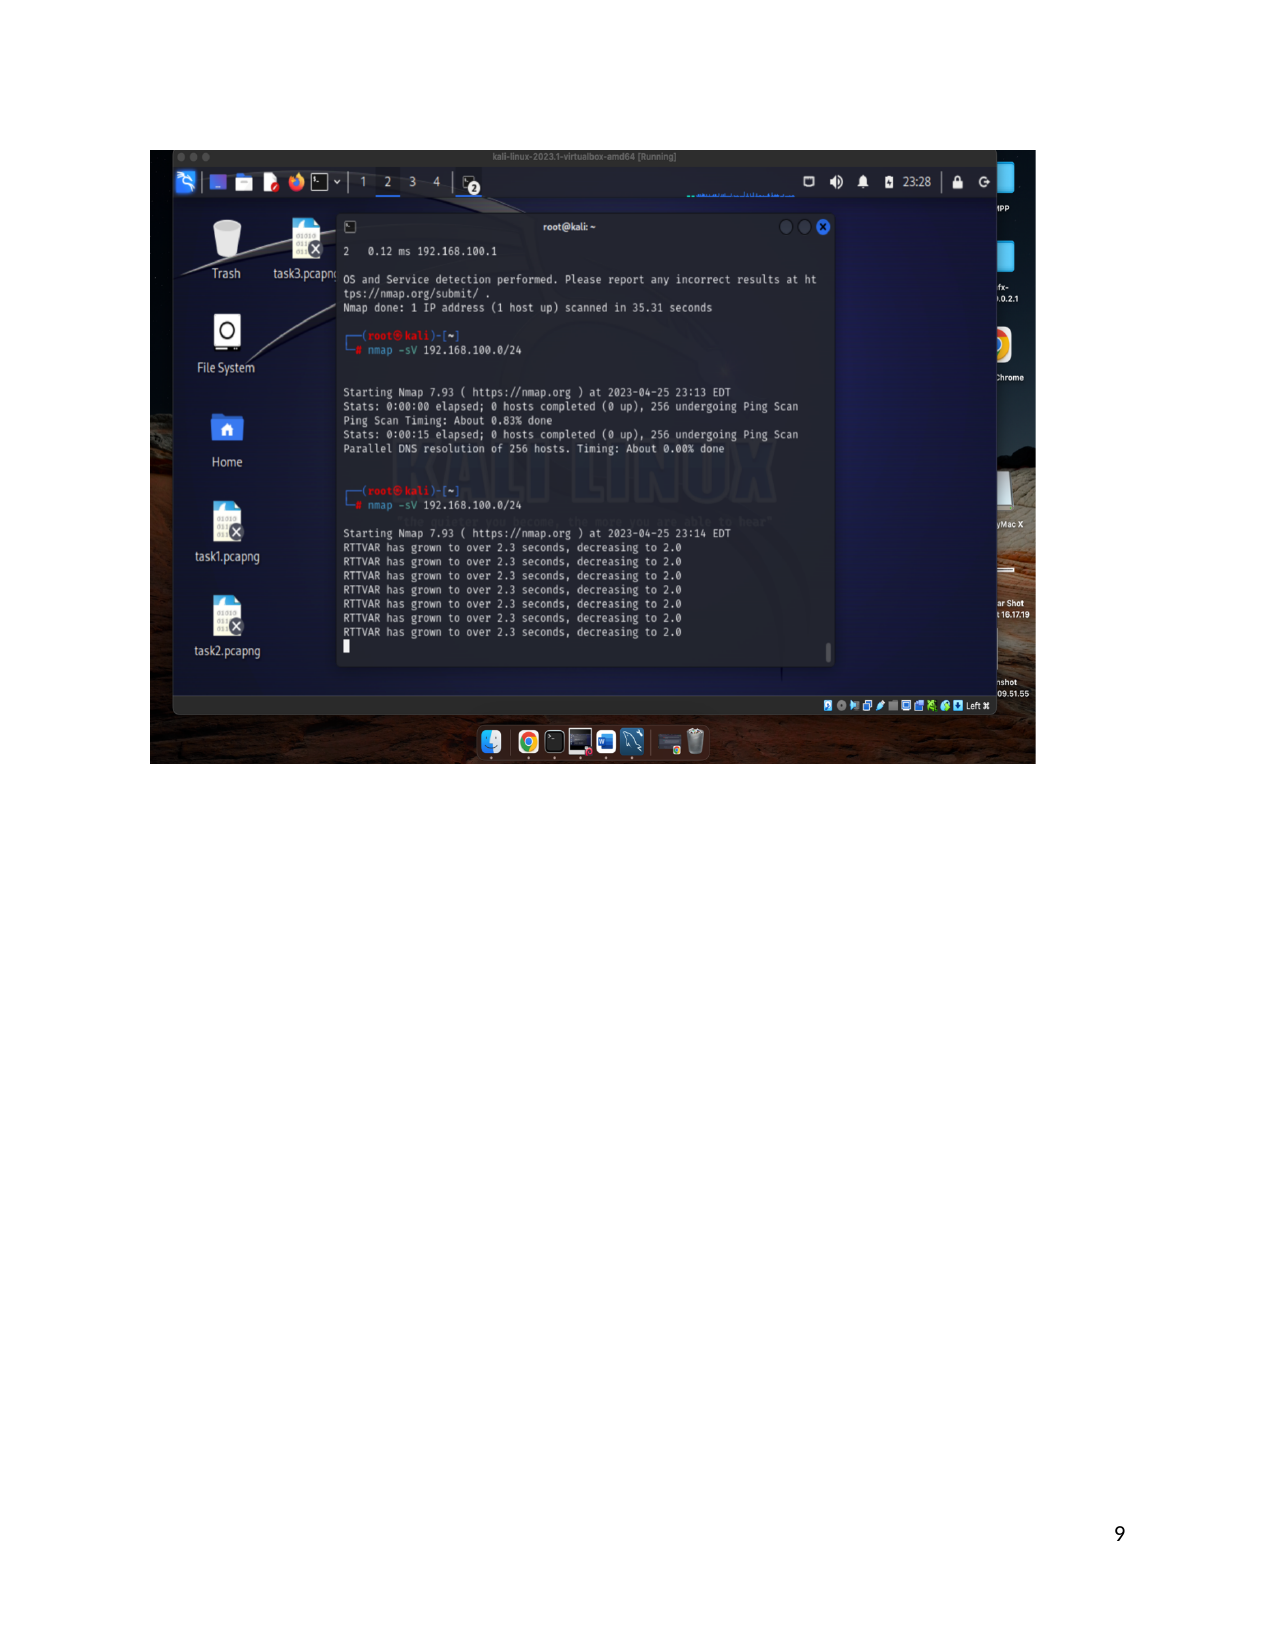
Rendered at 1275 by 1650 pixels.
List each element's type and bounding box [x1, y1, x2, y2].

picture [150, 150, 1036, 764]
